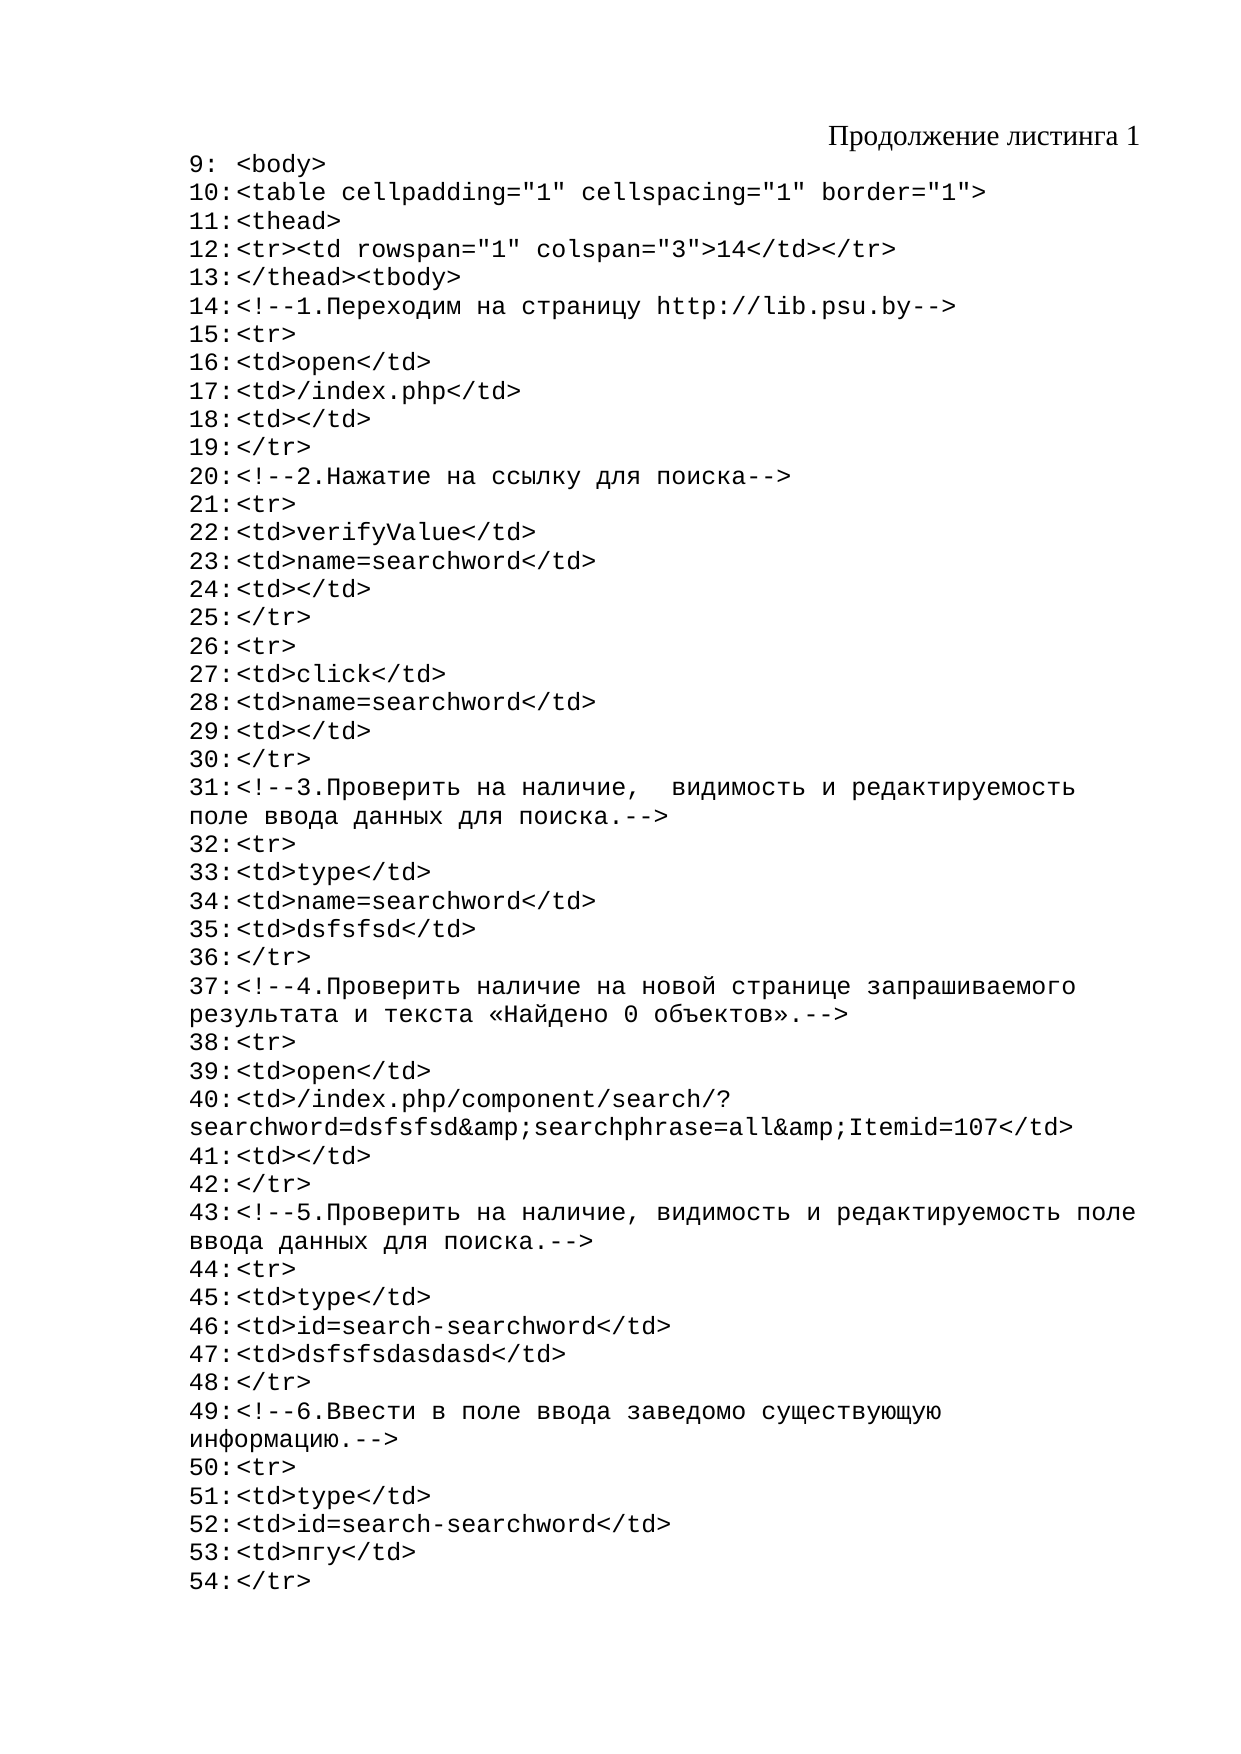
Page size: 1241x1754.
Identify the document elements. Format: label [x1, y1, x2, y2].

table_header [177, 118, 1152, 1625]
